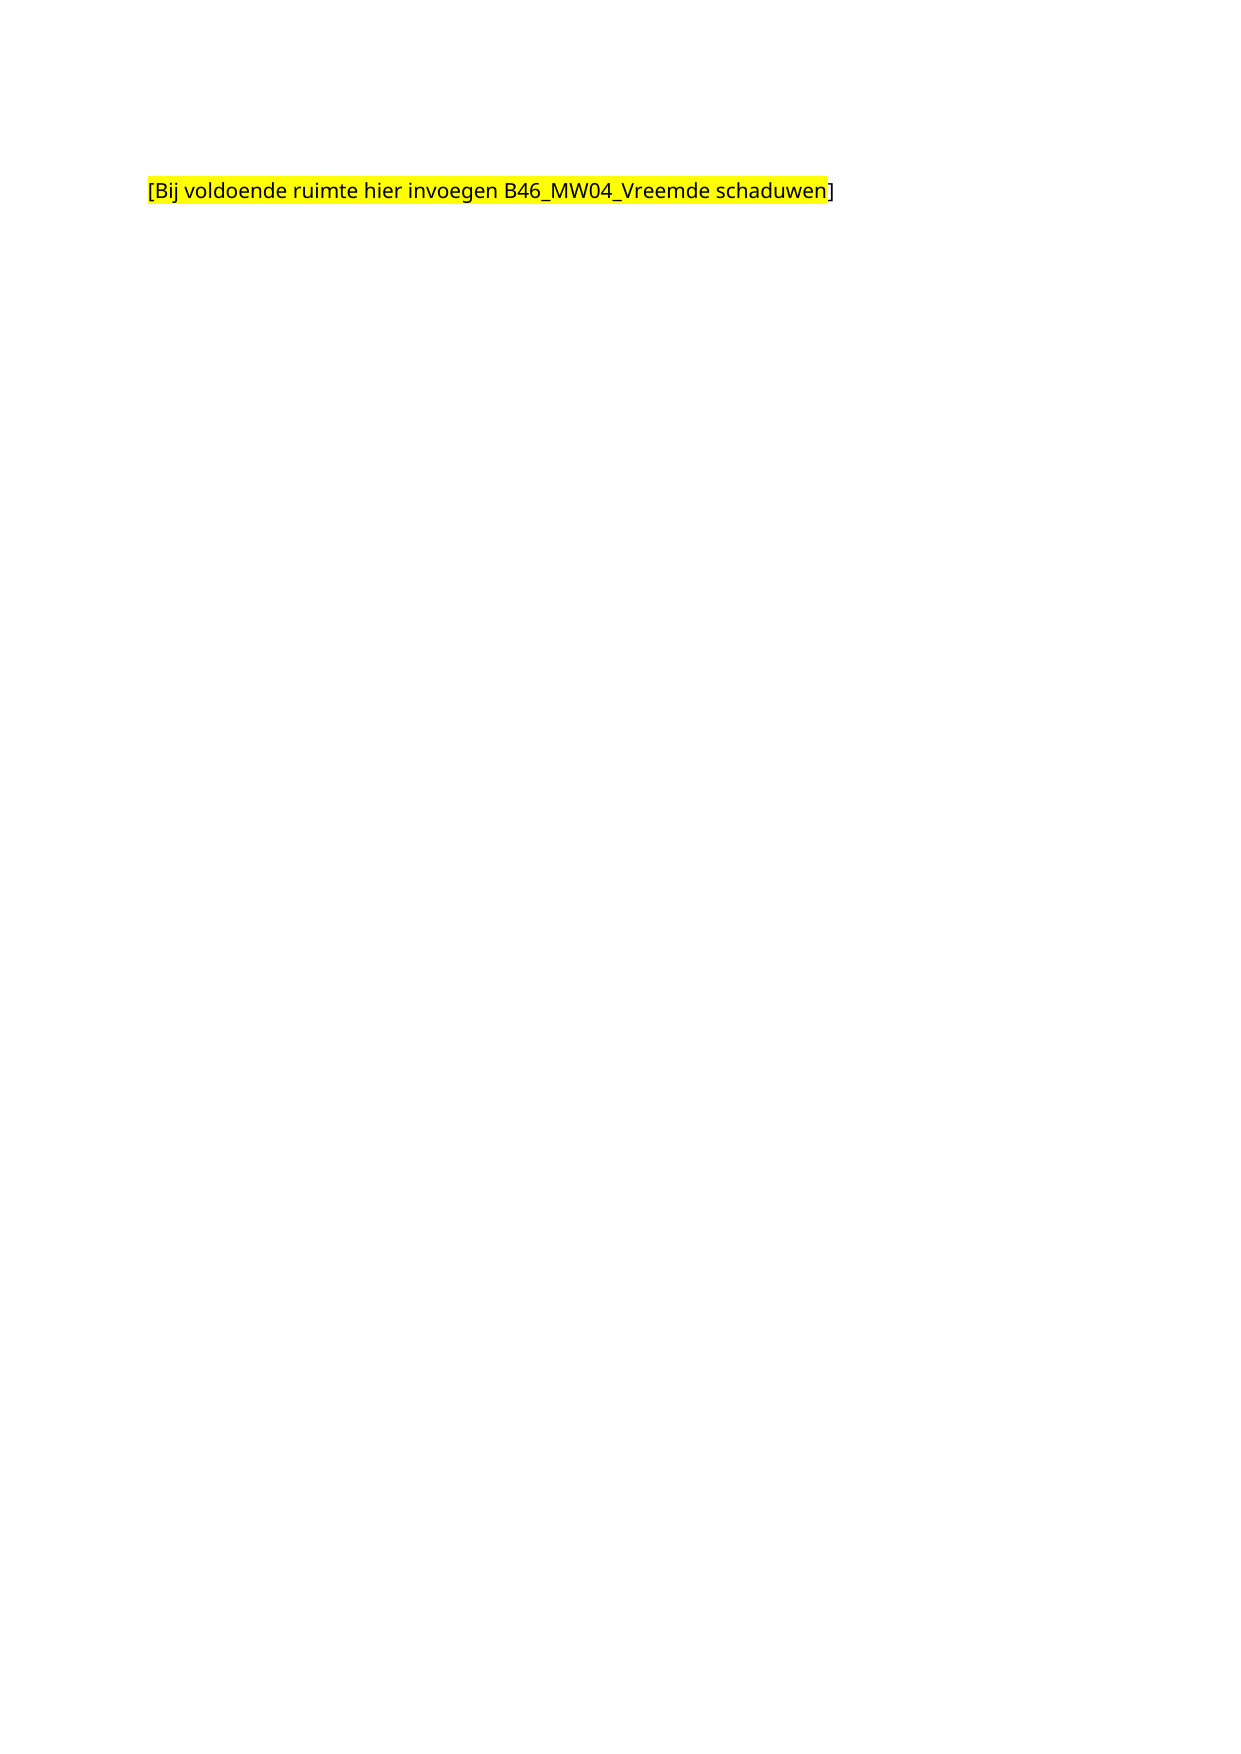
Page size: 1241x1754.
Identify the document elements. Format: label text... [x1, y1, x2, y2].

text [Bij voldoende ruimte hier invoegen B46_MW04_Vreemde schaduwen] [827, 176, 1093, 204]
